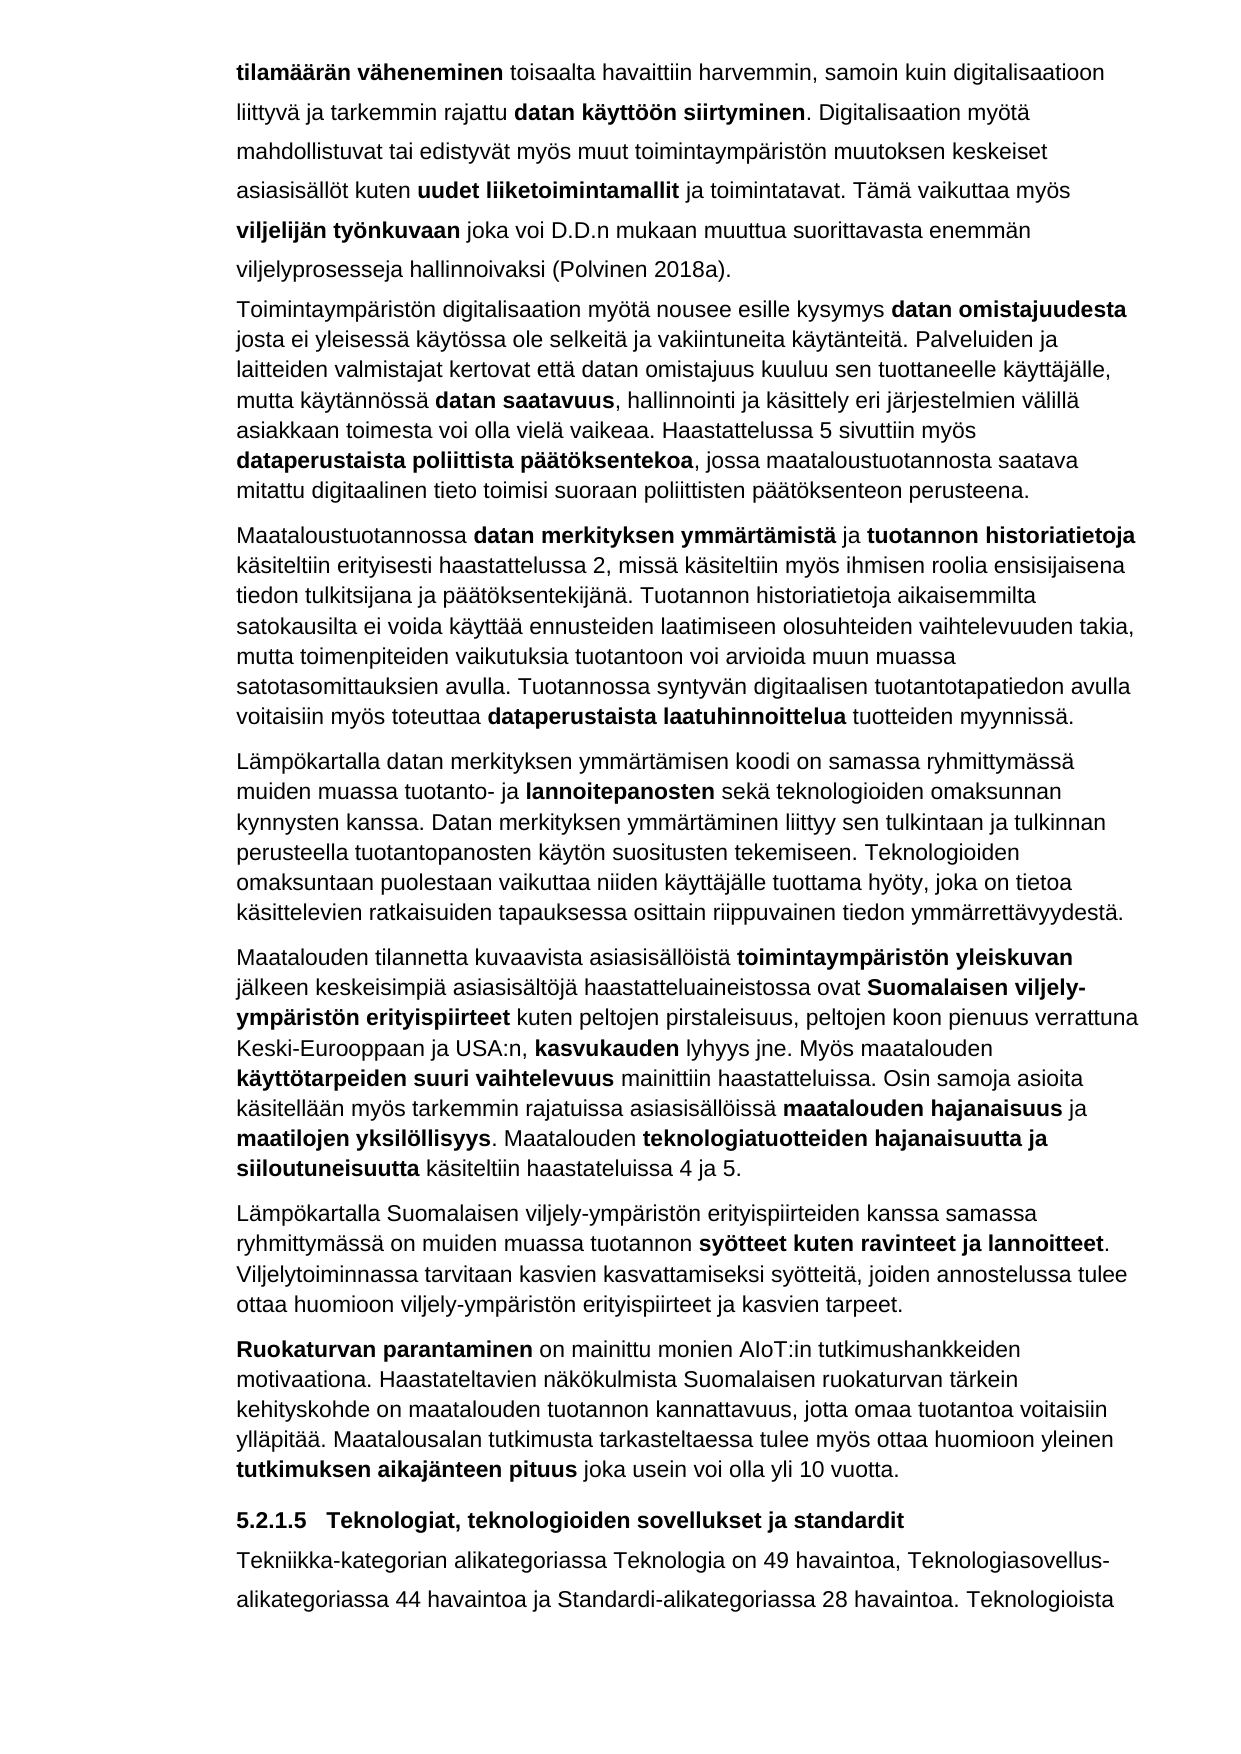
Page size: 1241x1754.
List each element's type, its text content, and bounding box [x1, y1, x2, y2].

text Lämpökartalla Suomalaisen viljely-ympäristön erityispiirteiden kanssa samassa ryhmittymässä on muiden muassa tuotannon syötteet kuten ravinteet ja lannoitteet. Viljelytoiminnassa tarvitaan kasvien kasvattamiseksi syötteitä, joiden annostelussa tulee ottaa huomioon viljely-ympäristön erityispiirteet ja kasvien tarpeet. [236, 1200, 1152, 1317]
text Ruokaturvan parantaminen on mainittu monien AIoT:in tutkimushankkeiden motivaationa. Haastateltavien näkökulmista Suomalaisen ruokaturvan tärkein kehityskohde on maatalouden tuotannon kannattavuus, jotta omaa tuotantoa voitaisiin ylläpitää. Maatalousalan tutkimusta tarkasteltaessa tulee myös ottaa huomioon yleinen tutkimuksen aikajänteen pituus joka usein voi olla yli 10 vuotta. [236, 1336, 1152, 1483]
text Toimintaympäristön digitalisaation myötä nousee esille kysymys datan omistajuudesta josta ei yleisessä käytössa ole selkeitä ja vakiintuneita käytänteitä. Palveluiden ja laitteiden valmistajat kertovat että datan omistajuus kuuluu sen tuottaneelle käyttäjälle, mutta käytännössä datan saatavuus, hallinnointi ja käsittely eri järjestelmien välillä asiakkaan toimesta voi olla vielä vaikeaa. Haastattelussa 5 sivuttiin myös dataperustaista poliittista päätöksentekoa, jossa maataloustuotannosta saatava mitattu digitaalinen tieto toimisi suoraan poliittisten päätöksenteon perusteena. [236, 296, 1152, 503]
subtitle Teknologiat, teknologioiden sovellukset ja standardit [236, 1507, 1152, 1534]
text Maatalouden tilannetta kuvaavista asiasisällöistä toimintaympäristön yleiskuvan jälkeen keskeisimpiä asiasisältöjä haastatteluaineistossa ovat Suomalaisen viljely-ympäristön erityispiirteet kuten peltojen pirstaleisuus, peltojen koon pienuus verrattuna Keski-Eurooppaan ja USA:n, kasvukauden lyhyys jne. Myös maatalouden käyttötarpeiden suuri vaihtelevuus mainittiin haastatteluissa. Osin samoja asioita käsitellään myös tarkemmin rajatuissa asiasisällöissä maatalouden hajanaisuus ja maatilojen yksilöllisyys. Maatalouden teknologiatuotteiden hajanaisuutta ja siiloutuneisuutta käsiteltiin haastateluissa 4 ja 5. [236, 944, 1152, 1182]
text Lämpökartalla datan merkityksen ymmärtämisen koodi on samassa ryhmittymässä muiden muassa tuotanto- ja lannoitepanosten sekä teknologioiden omaksunnan kynnysten kanssa. Datan merkityksen ymmärtäminen liittyy sen tulkintaan ja tulkinnan perusteella tuotantopanosten käytön suositusten tekemiseen. Teknologioiden omaksuntaan puolestaan vaikuttaa niiden käyttäjälle tuottama hyöty, joka on tietoa käsittelevien ratkaisuiden tapauksessa osittain riippuvainen tiedon ymmärrettävyydestä. [236, 748, 1152, 925]
text Maataloustuotannossa datan merkityksen ymmärtämistä ja tuotannon historiatietoja käsiteltiin erityisesti haastattelussa 2, missä käsiteltiin myös ihmisen roolia ensisijaisena tiedon tulkitsijana ja päätöksentekijänä. Tuotannon historiatietoja aikaisemmilta satokausilta ei voida käyttää ennusteiden laatimiseen olosuhteiden vaihtelevuuden takia, mutta toimenpiteiden vaikutuksia tuotantoon voi arvioida muun muassa satotasomittauksien avulla. Tuotannossa syntyvän digitaalisen tuotantotapatiedon avulla voitaisiin myös toteuttaa dataperustaista laatuhinnoittelua tuotteiden myynnissä. [236, 522, 1152, 729]
